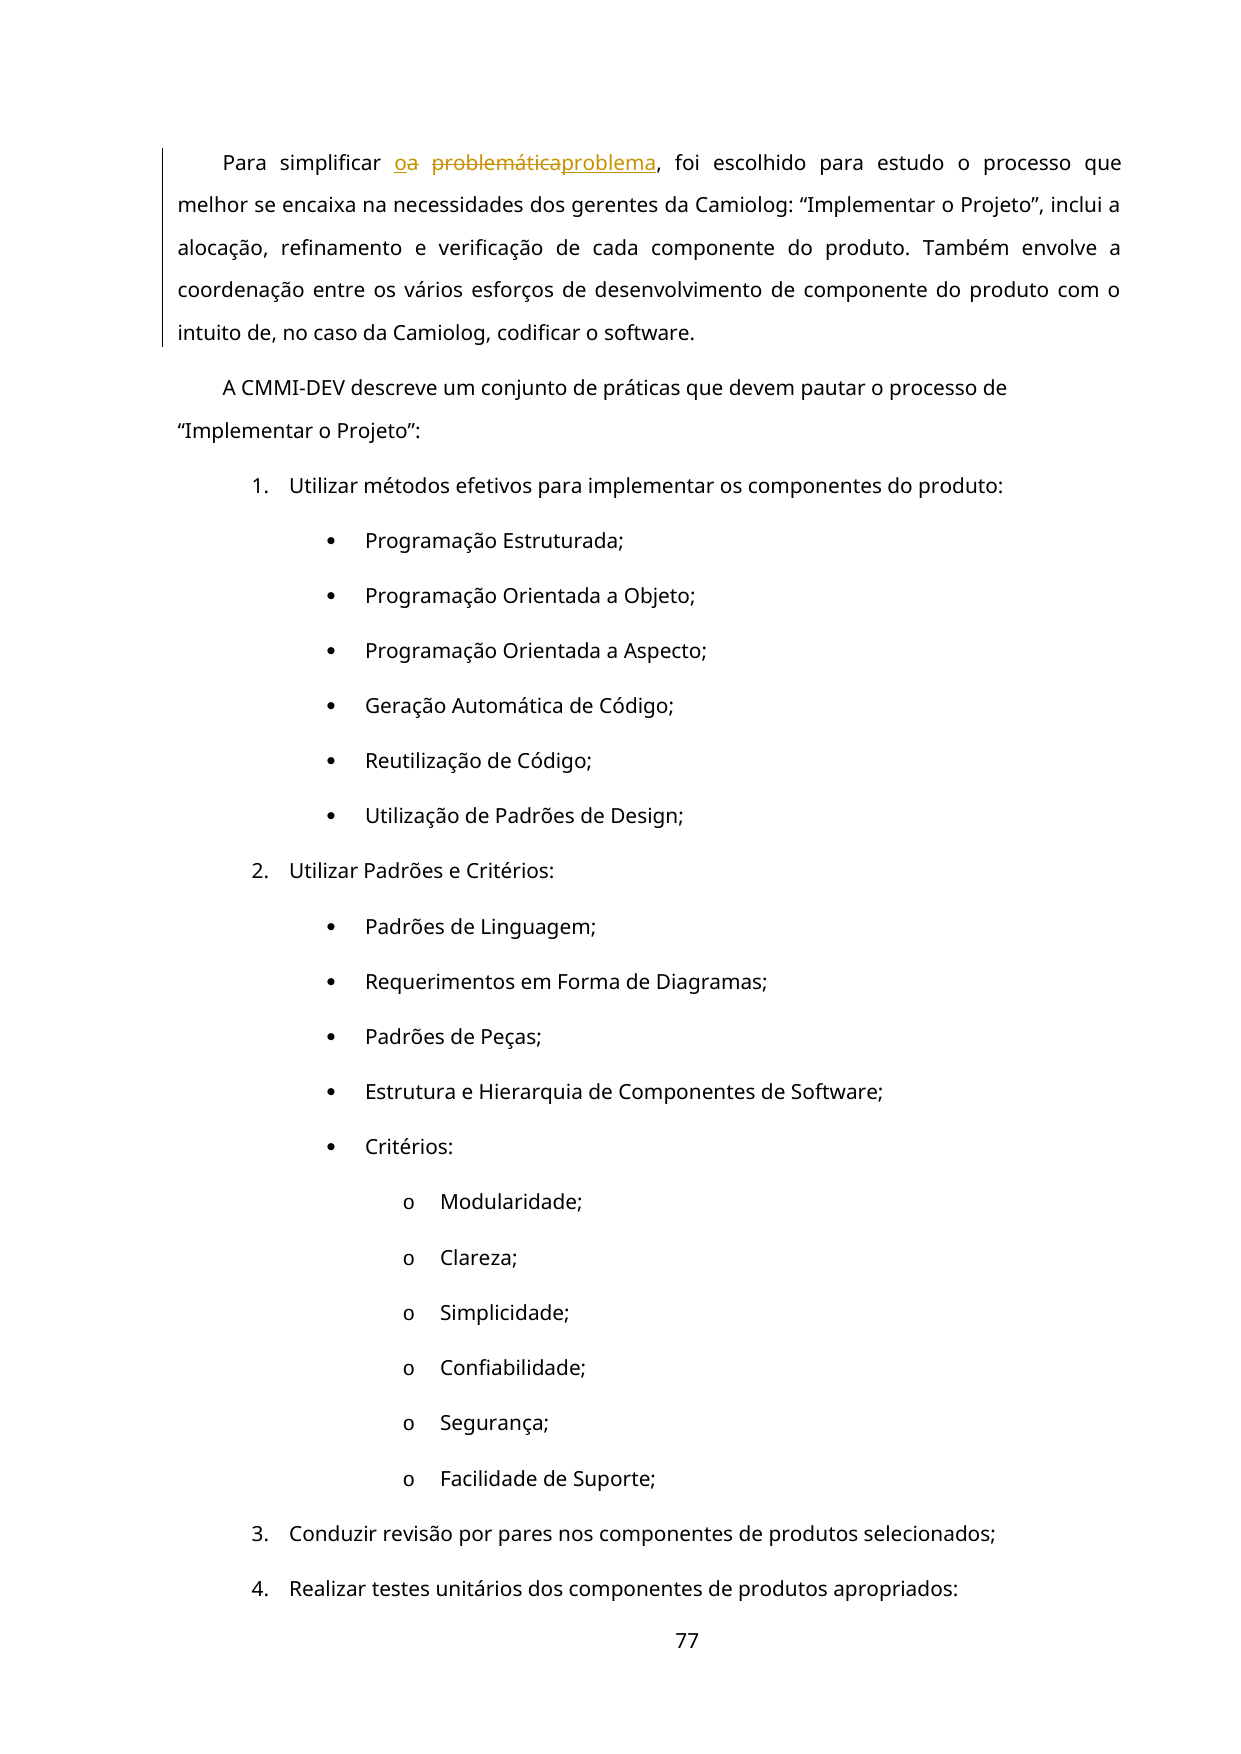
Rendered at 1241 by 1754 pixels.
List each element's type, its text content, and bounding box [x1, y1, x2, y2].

list Programação Orientada a Objeto; [327, 581, 1122, 609]
list Confiabilidade; [402, 1353, 1122, 1382]
list Reutilização de Código; [327, 746, 1122, 775]
list Programação Orientada a Aspecto; [327, 636, 1122, 665]
list Simplicidade; [402, 1298, 1122, 1326]
list Conduzir revisão por pares nos componentes de produtos selecionados; [251, 1519, 1122, 1548]
list Requerimentos em Forma de Diagramas; [327, 967, 1122, 995]
list Segurança; [402, 1408, 1122, 1437]
list Padrões de Peças; [327, 1022, 1122, 1050]
list Utilizar métodos efetivos para implementar os componentes do produto: [251, 471, 1122, 499]
text A CMMI-DEV descreve um conjunto de práticas que devem pautar o processo de “Implementar o Projeto”: [177, 373, 1122, 444]
list Utilização de Padrões de Design; [327, 802, 1122, 830]
text Para simplificar , foi escolhido para estudo o processo que melhor se encaixa na necessidades dos gerentes da Camiolog: “Implementar o Projeto”, inclui a alocação, refinamento e verificação de cada componente do produto. Também envolve a coordenação entre os vários esforços de desenvolvimento de componente do produto com o intuito de, no caso da Camiolog, codificar o software. [177, 148, 1122, 347]
list Estrutura e Hierarquia de Componentes de Software; [327, 1077, 1122, 1106]
list Modularidade; [402, 1187, 1122, 1216]
list Realizar testes unitários dos componentes de produtos apropriados: [251, 1574, 1122, 1603]
list Critérios: [327, 1132, 1122, 1161]
list Utilizar Padrões e Critérios: [251, 857, 1122, 885]
list Geração Automática de Código; [327, 691, 1122, 720]
list Facilidade de Suporte; [402, 1464, 1122, 1492]
list Programação Estruturada; [327, 526, 1122, 554]
list Clareza; [402, 1243, 1122, 1271]
list Padrões de Linguagem; [327, 912, 1122, 940]
